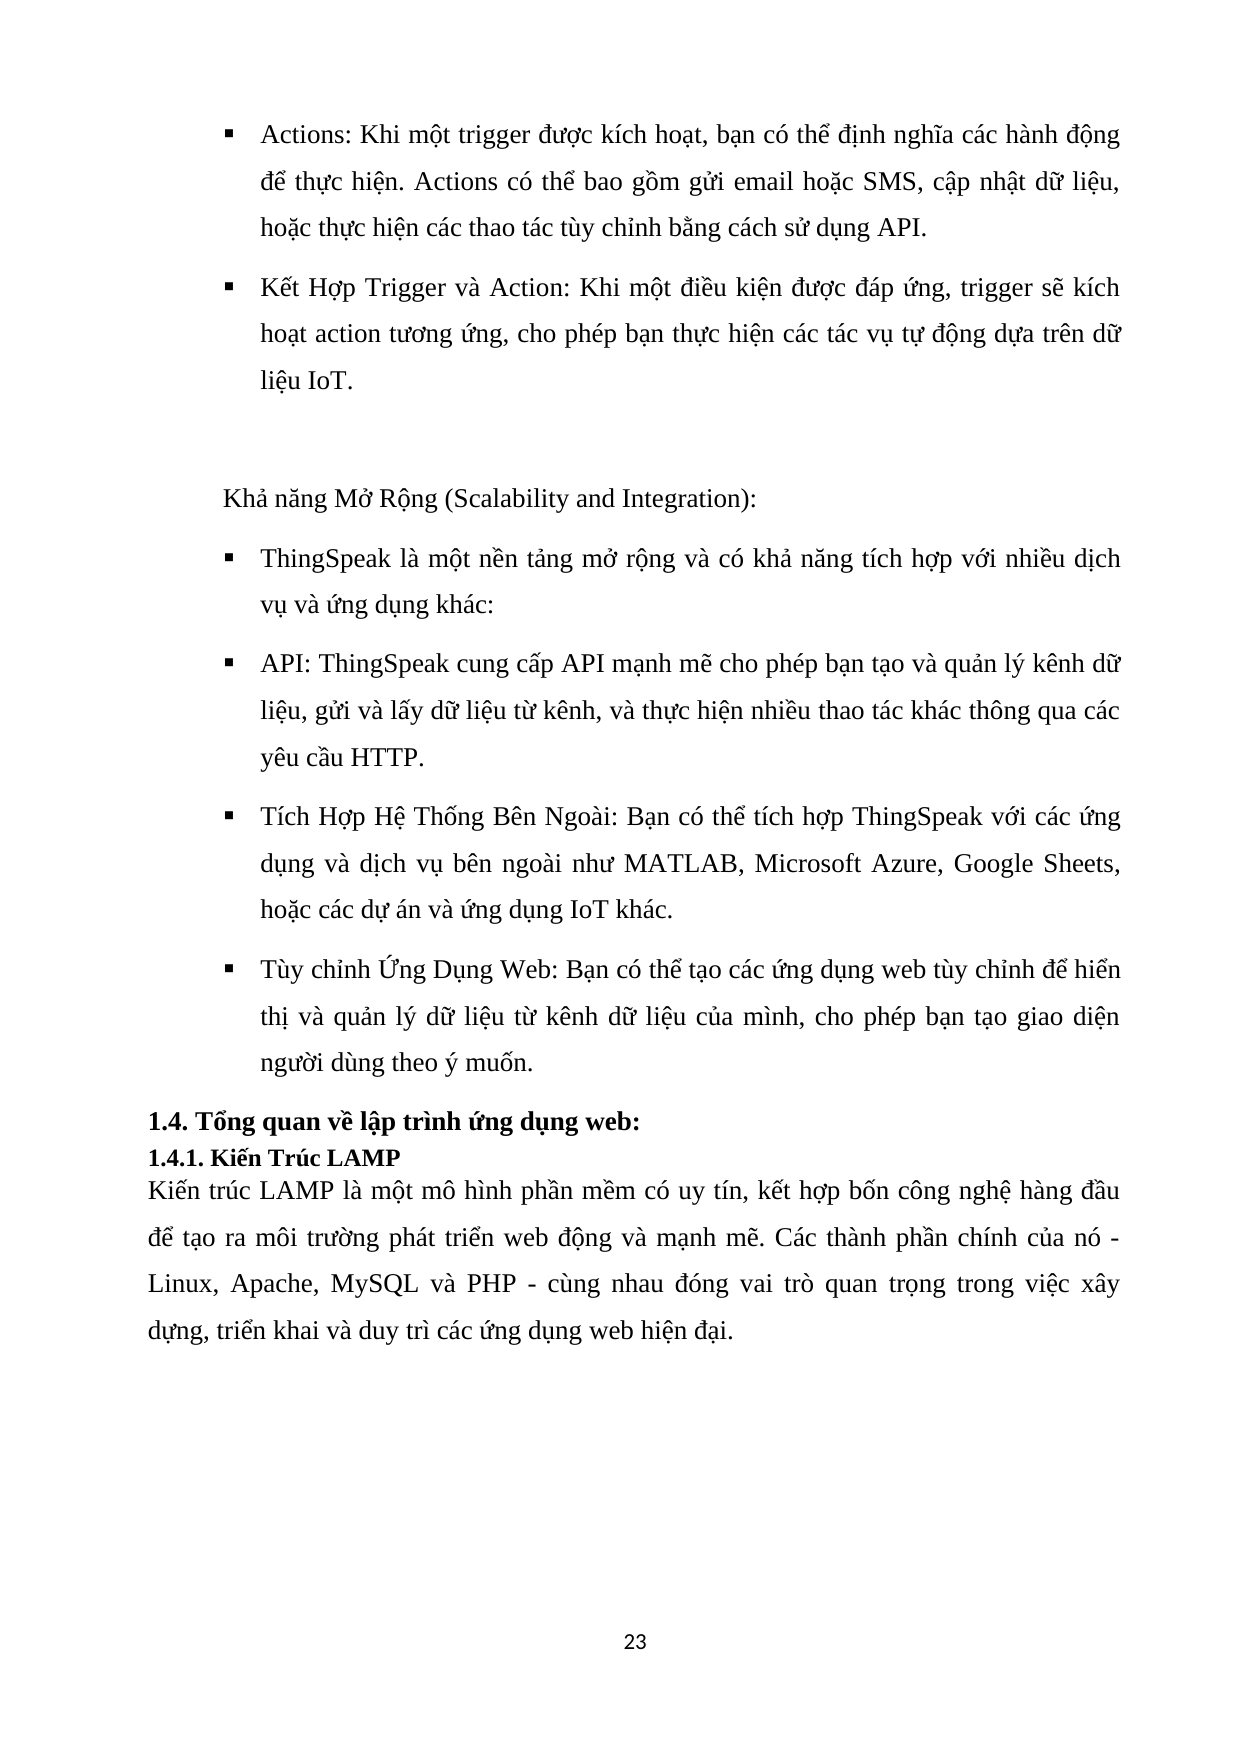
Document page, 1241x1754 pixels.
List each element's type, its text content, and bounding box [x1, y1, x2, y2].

list Tích Hợp Hệ Thống Bên Ngoài: Bạn có thể tích hợp ThingSpeak với các ứng dụng và dịch vụ bên ngoài như MATLAB, Microsoft Azure, Google Sheets, hoặc các dự án và ứng dụng IoT khác. [223, 800, 1122, 925]
list Khả năng Mở Rộng (Scalability and Integration): [223, 482, 1122, 514]
list Tùy chỉnh Ứng Dụng Web: Bạn có thể tạo các ứng dụng web tùy chỉnh để hiển thị và quản lý dữ liệu từ kênh dữ liệu của mình, cho phép bạn tạo giao diện người dùng theo ý muốn. [223, 953, 1122, 1077]
subtitle 1.4.1. Kiến Trúc LAMP [148, 1143, 1122, 1172]
list Kết Hợp Trigger và Action: Khi một điều kiện được đáp ứng, trigger sẽ kích hoạt action tương ứng, cho phép bạn thực hiện các tác vụ tự động dựa trên dữ liệu IoT. [223, 271, 1122, 395]
list ThingSpeak là một nền tảng mở rộng và có khả năng tích hợp với nhiều dịch vụ và ứng dụng khác: [223, 542, 1122, 619]
list Actions: Khi một trigger được kích hoạt, bạn có thể định nghĩa các hành động để thực hiện. Actions có thể bao gồm gửi email hoặc SMS, cập nhật dữ liệu, hoặc thực hiện các thao tác tùy chỉnh bằng cách sử dụng API. [223, 118, 1122, 243]
text Kiến trúc LAMP là một mô hình phần mềm có uy tín, kết hợp bốn công nghệ hàng đầu để tạo ra môi trường phát triển web động và mạnh mẽ. Các thành phần chính của nó - Linux, Apache, MySQL và PHP - cùng nhau đóng vai trò quan trọng trong việc xây dựng, triển khai và duy trì các ứng dụng web hiện đại. [148, 1174, 1122, 1345]
list API: ThingSpeak cung cấp API mạnh mẽ cho phép bạn tạo và quản lý kênh dữ liệu, gửi và lấy dữ liệu từ kênh, và thực hiện nhiều thao tác khác thông qua các yêu cầu HTTP. [223, 648, 1122, 772]
subtitle 1.4. Tổng quan về lập trình ứng dụng web: [148, 1105, 1122, 1137]
